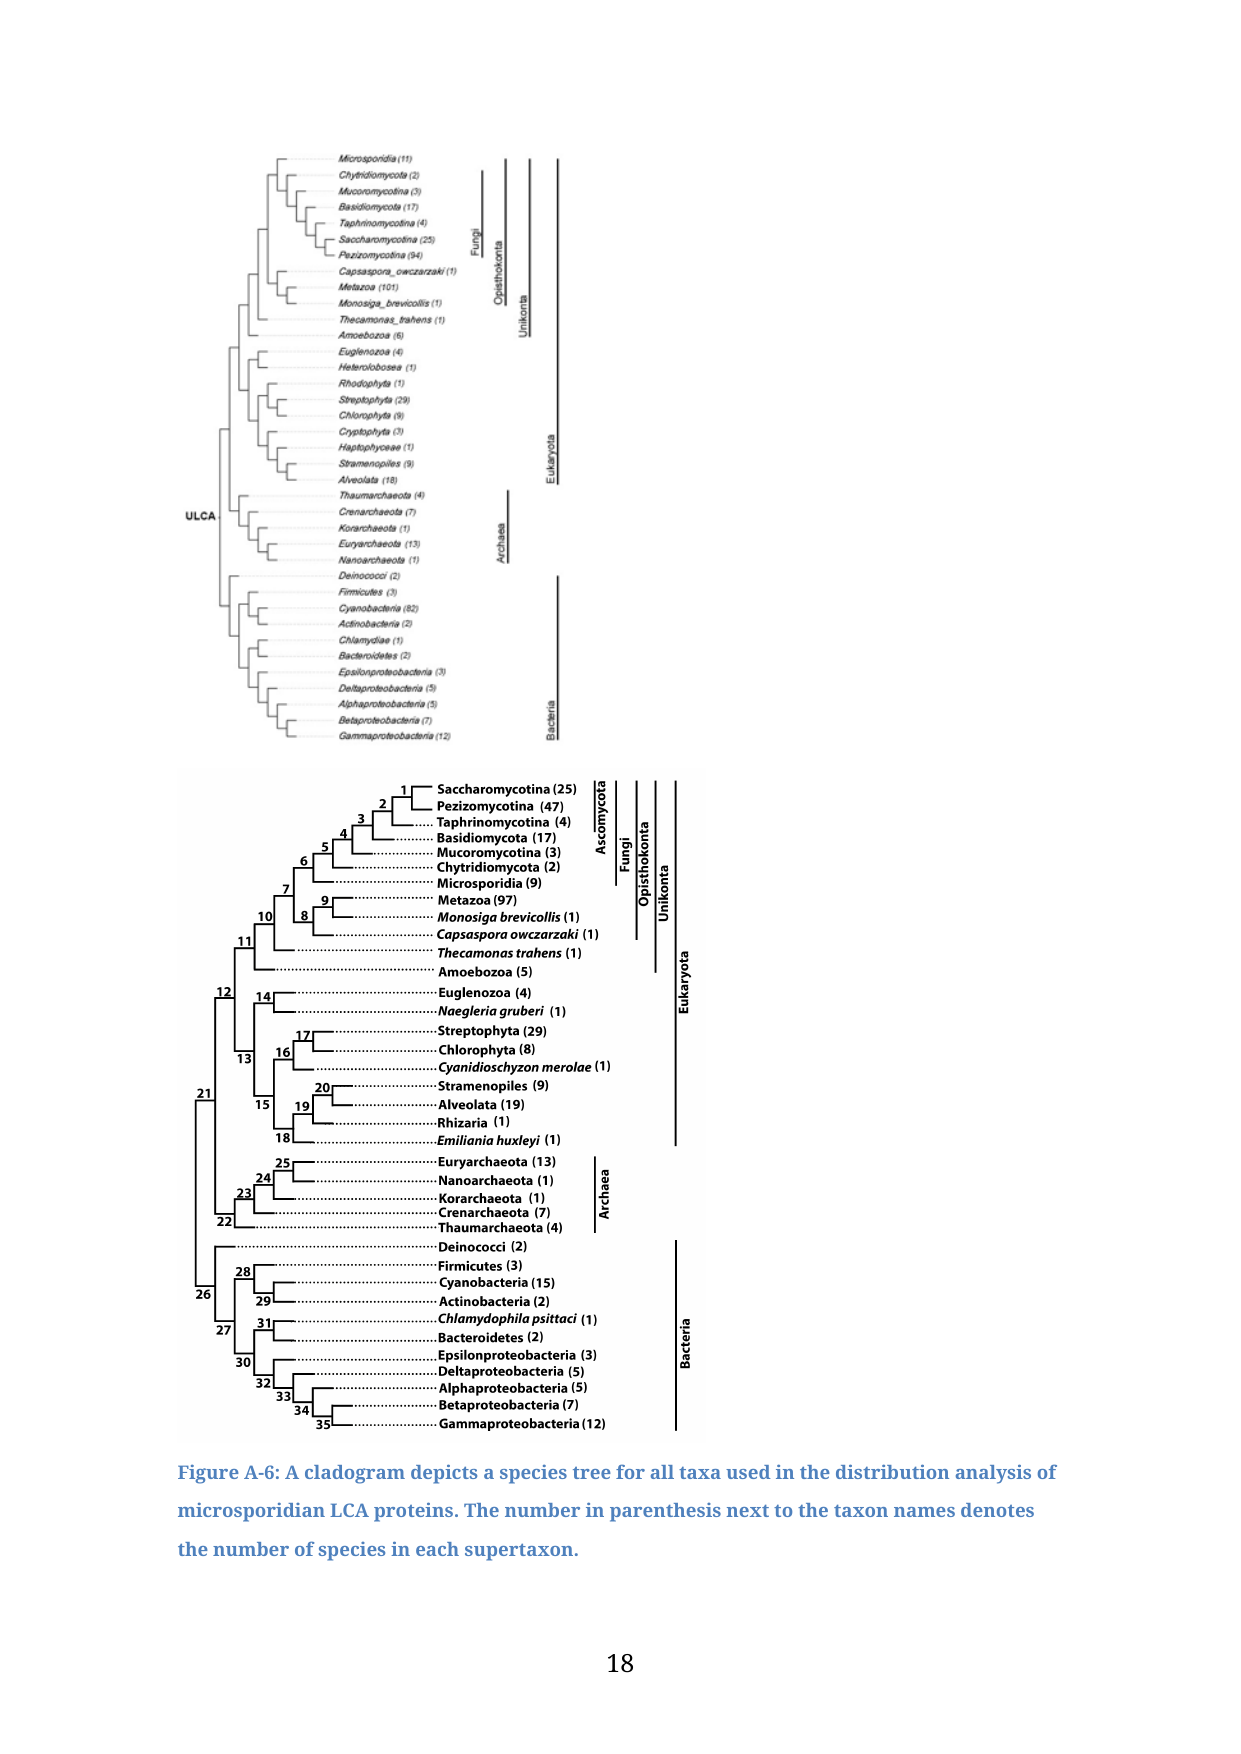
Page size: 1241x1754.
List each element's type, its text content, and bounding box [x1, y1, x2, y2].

text Figure A-6: A cladogram depicts a species tree for all taxa used in the distribution analysis of microsporidian LCA proteins. The number in parenthesis next to the taxon names denotes the number of species in each supertaxon. [177, 1459, 1063, 1561]
picture [177, 768, 707, 1443]
picture [177, 147, 580, 752]
